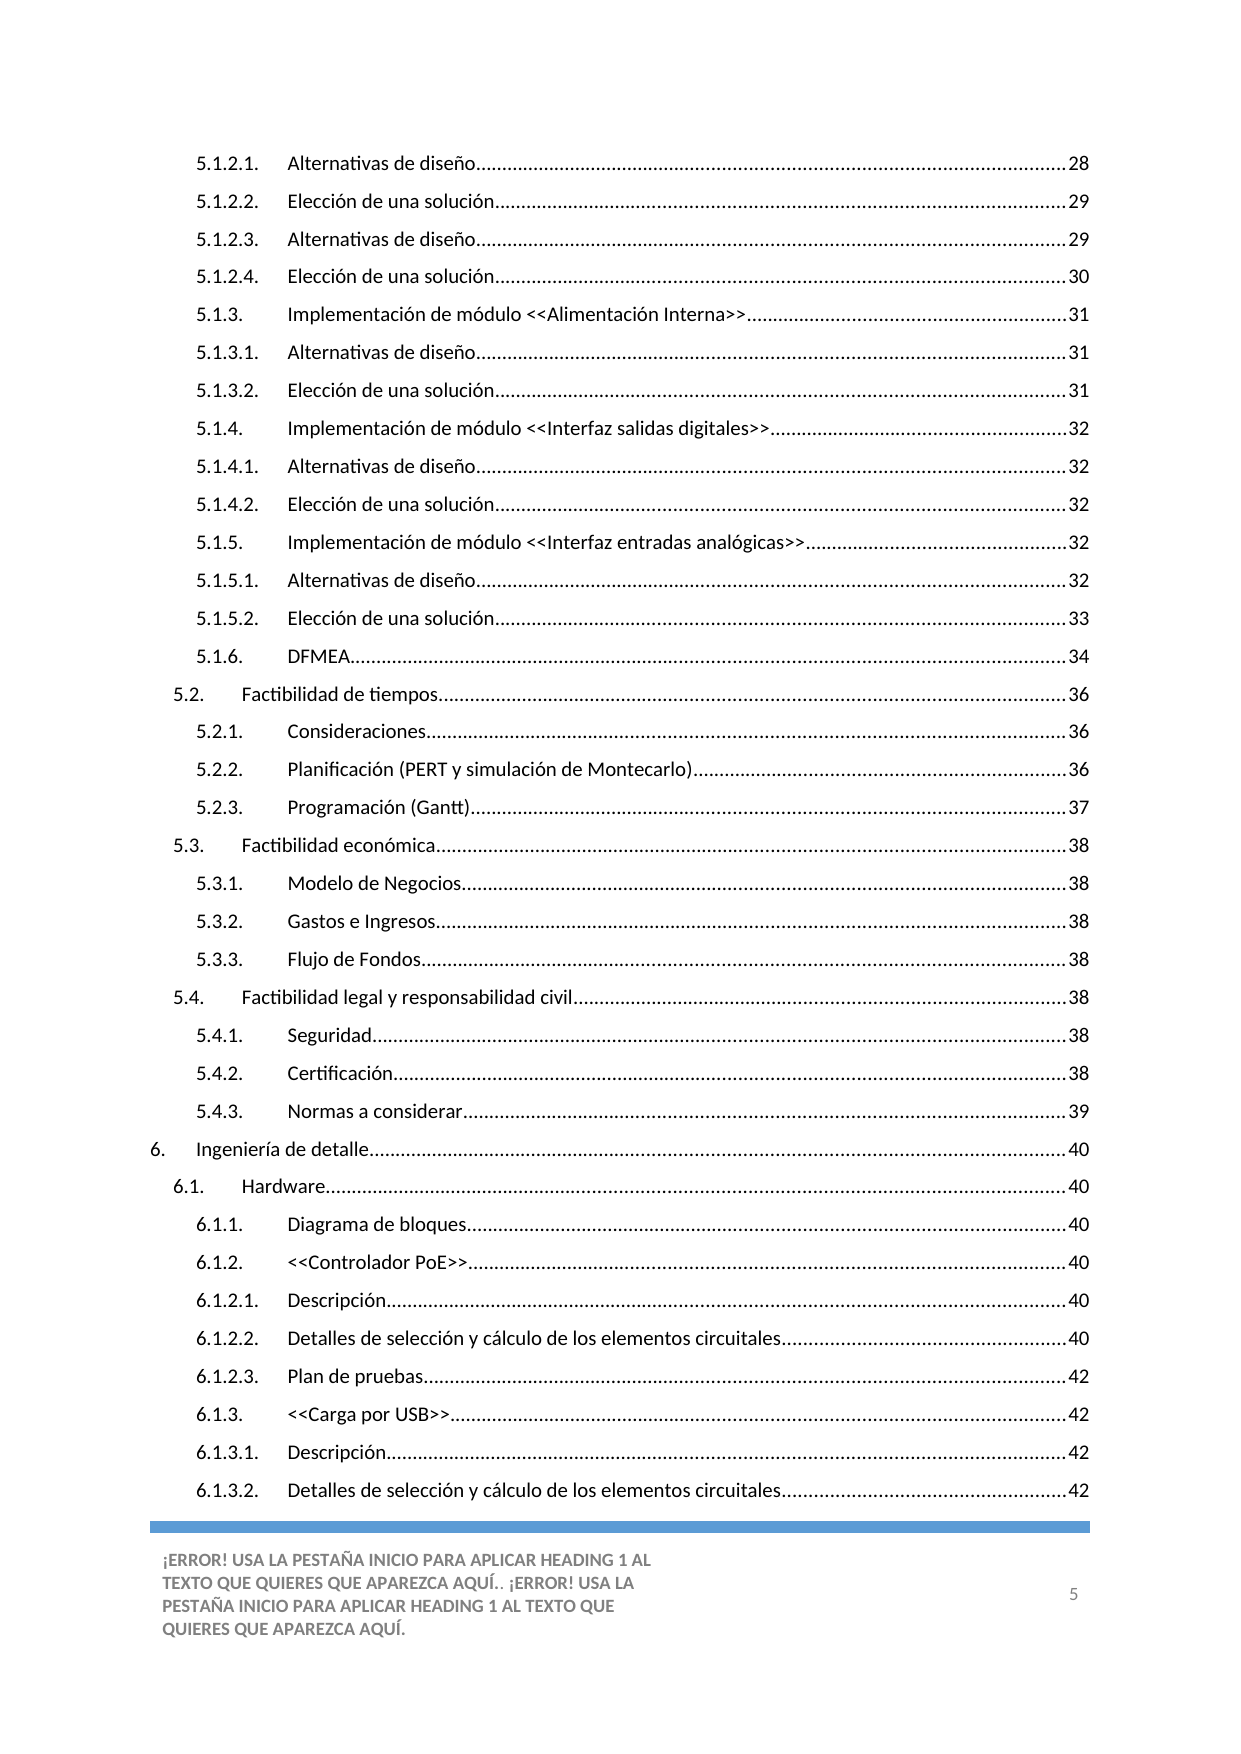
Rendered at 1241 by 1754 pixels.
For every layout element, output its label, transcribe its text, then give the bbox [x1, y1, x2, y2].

text 5.1.4.2. Elección de una solución 32 [196, 491, 1090, 517]
text 6.1. Hardware 40 [173, 1174, 1090, 1199]
text 5.4.1. Seguridad 38 [196, 1022, 1090, 1047]
text 5.1.3. Implementación de módulo <<Alimentación Interna>> 31 [196, 302, 1090, 327]
text 6.1.2.3. Plan de pruebas 42 [196, 1363, 1090, 1389]
text 5.3.3. Flujo de Fondos 38 [196, 946, 1090, 972]
text 5.3. Factibilidad económica 38 [173, 832, 1090, 858]
text 5.3.1. Modelo de Negocios 38 [196, 870, 1090, 896]
text 5.1.4.1. Alternativas de diseño 32 [196, 453, 1090, 479]
text 6.1.1. Diagrama de bloques 40 [196, 1212, 1090, 1237]
text 6.1.3.1. Descripción 42 [196, 1439, 1090, 1464]
text 5.2. Factibilidad de tiempos. 36 [173, 681, 1090, 706]
text 5.1.3.2. Elección de una solución 31 [196, 377, 1090, 403]
text 5.1.5.2. Elección de una solución 33 [196, 605, 1090, 630]
text 6. Ingeniería de detalle 40 [150, 1136, 1090, 1161]
text 5.1.2.1. Alternativas de diseño 28 [196, 150, 1090, 175]
text 5.3.2. Gastos e Ingresos 38 [196, 908, 1090, 934]
text 5.4.2. Certificación 38 [196, 1060, 1090, 1085]
text 5.1.4. Implementación de módulo <<Interfaz salidas digitales>> 32 [196, 415, 1090, 441]
text 6.1.2.1. Descripción 40 [196, 1287, 1090, 1313]
text 5.1.3.1. Alternativas de diseño 31 [196, 339, 1090, 365]
text 5.4. Factibilidad legal y responsabilidad civil 38 [173, 984, 1090, 1009]
text 5.1.2.2. Elección de una solución 29 [196, 188, 1090, 213]
text 5.2.1. Consideraciones 36 [196, 719, 1090, 744]
text 5.1.5. Implementación de módulo <<Interfaz entradas analógicas>> 32 [196, 529, 1090, 554]
text 5.2.3. Programación (Gantt) 37 [196, 794, 1090, 820]
text 5.1.2.4. Elección de una solución 30 [196, 264, 1090, 289]
text 5.1.6. DFMEA 34 [196, 643, 1090, 668]
text 6.1.2. <<Controlador PoE>> 40 [196, 1249, 1090, 1275]
text 6.1.3.2. Detalles de selección y cálculo de los elementos circuitales 42 [196, 1477, 1090, 1502]
text 6.1.2.2. Detalles de selección y cálculo de los elementos circuitales 40 [196, 1325, 1090, 1351]
text 5.2.2. Planificación (PERT y simulación de Montecarlo) 36 [196, 757, 1090, 782]
text 6.1.3. <<Carga por USB>> 42 [196, 1401, 1090, 1427]
text 5.1.2.3. Alternativas de diseño 29 [196, 226, 1090, 251]
text 5.4.3. Normas a considerar 39 [196, 1098, 1090, 1123]
text 5.1.5.1. Alternativas de diseño 32 [196, 567, 1090, 592]
